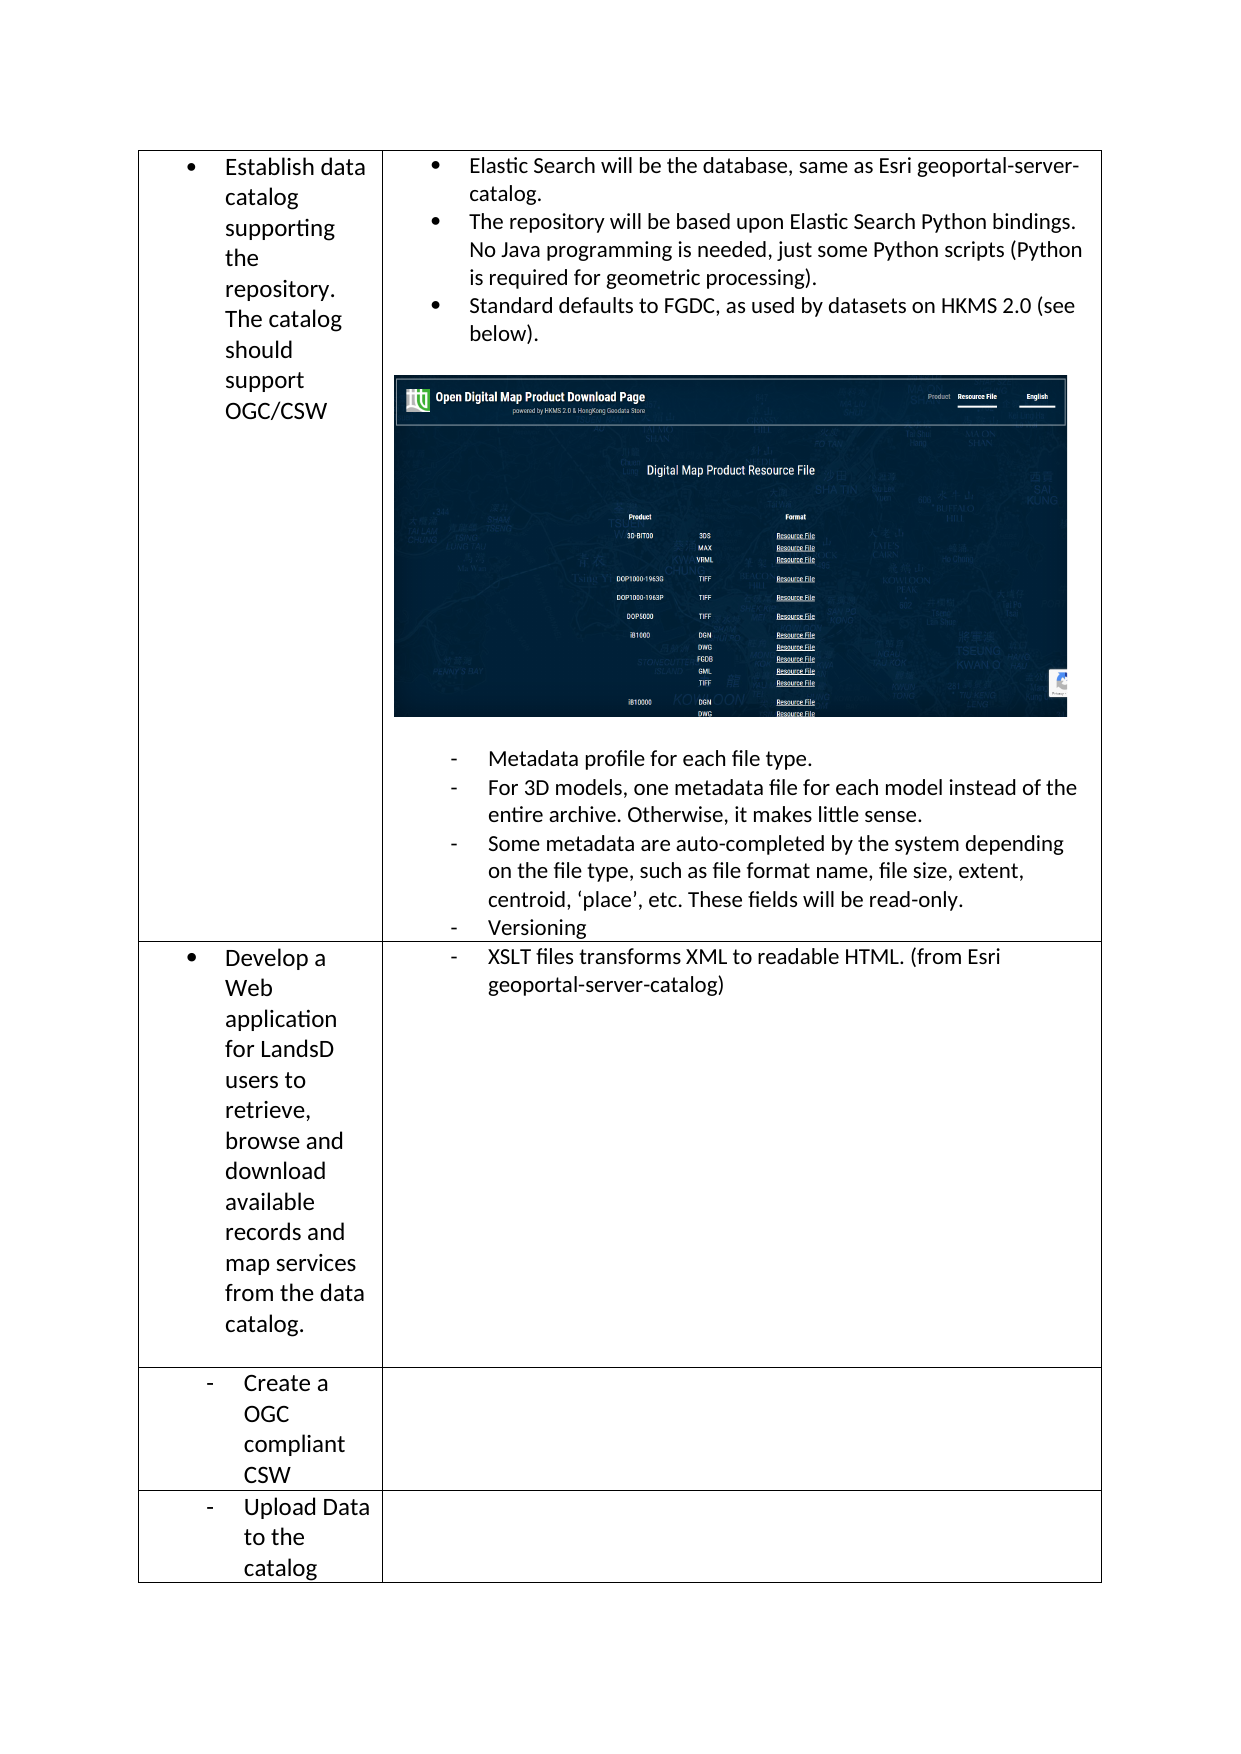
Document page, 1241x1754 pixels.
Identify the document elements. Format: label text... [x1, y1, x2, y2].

table_cell Create a OGC compliant CSW [139, 1368, 382, 1490]
table_cell Upload Data to the catalog [139, 1491, 382, 1582]
table_cell [383, 1491, 1101, 1582]
table_cell Develop a Web application for LandsD users to retrieve, browse and download available records and map services from the data catalog. [139, 942, 382, 1367]
table_header Elastic Search will be the database, same as Esri geoportal-server-catalog. The repository will be based upon Elastic Search Python bindings. No Java programming is needed, just some Python scripts (Python is required for geometric processing). Standard defaults to FGDC, as used by datasets on HKMS 2.0 (see below). Metadata profile for each file type. For 3D models, one metadata file for each model instead of the entire archive. Otherwise, it makes little sense. Some metadata are auto-completed by the system depending on the file type, such as file format name, file size, extent, centroid, ‘place’, etc. These fields will be read-only. Versioning [383, 151, 1101, 941]
table_cell XSLT files transforms XML to readable HTML. (from Esri geoportal-server-catalog) [383, 942, 1101, 1367]
picture [394, 375, 1068, 717]
table_header Establish data catalog supporting the repository. The catalog should support OGC/CSW [139, 151, 382, 941]
table_cell [383, 1368, 1101, 1490]
